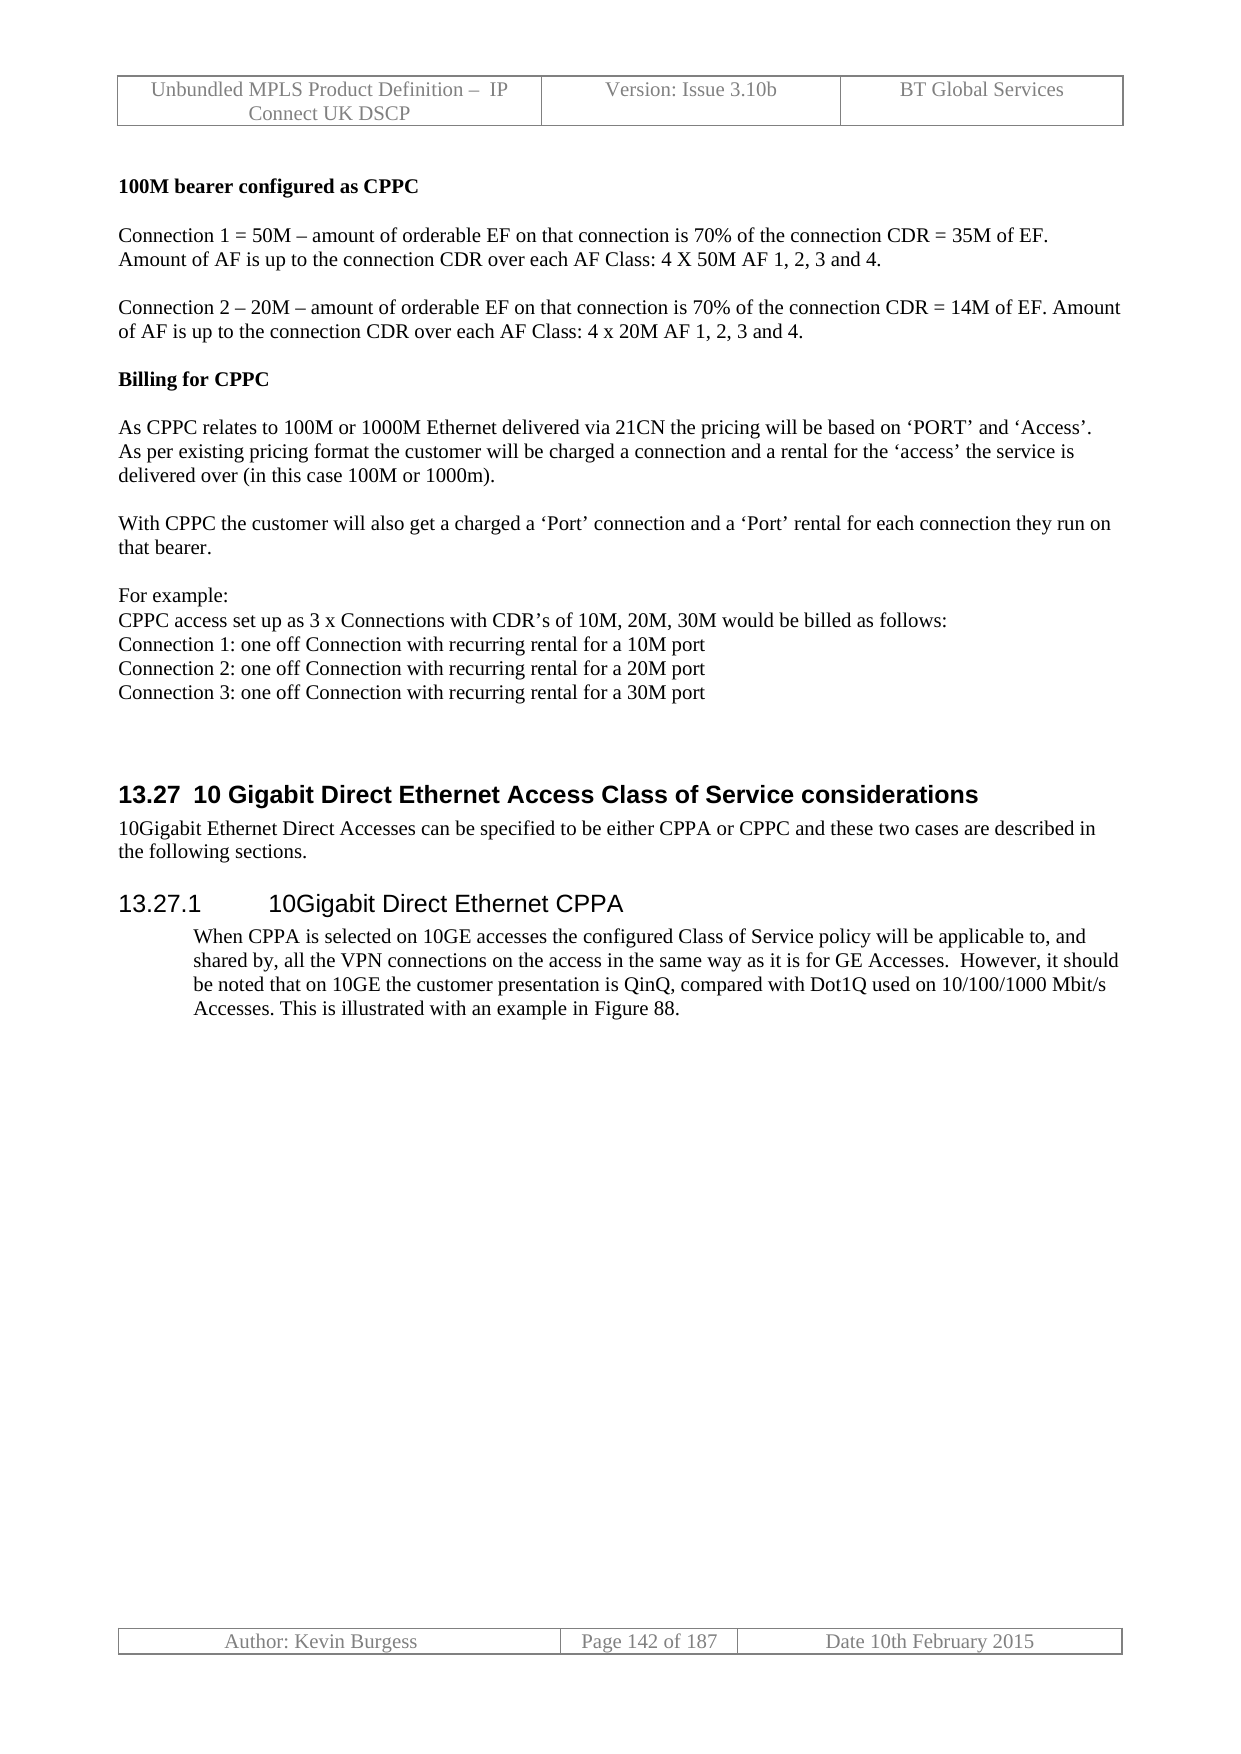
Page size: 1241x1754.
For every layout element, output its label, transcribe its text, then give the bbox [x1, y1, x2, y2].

text Connection 2 – 20M – amount of orderable EF on that connection is 70% of the connection CDR = 14M of EF. Amount of AF is up to the connection CDR over each AF Class: 4 x 20M AF 1, 2, 3 and 4. [118, 295, 1122, 343]
subtitle 10 Gigabit Direct Ethernet Access Class of Service considerations [118, 780, 1122, 809]
text 10Gigabit Ethernet Direct Accesses can be specified to be either CPPA or CPPC and these two cases are described in the following sections. [118, 815, 1122, 863]
text As per existing pricing format the customer will be charged a connection and a rental for the ‘access’ the service is delivered over (in this case 100M or 1000m). [118, 439, 1122, 487]
text CPPC access set up as 3 x Connections with CDR’s of 10M, 20M, 30M would be billed as follows: [118, 607, 1122, 632]
text Connection 3: one off Connection with recurring rental for a 30M port [118, 680, 1122, 704]
text Billing for CPPC [118, 367, 1122, 391]
subtitle 10Gigabit Direct Ethernet CPPA [118, 888, 1122, 917]
text When CPPA is selected on 10GE accesses the configured Class of Service policy will be applicable to, and shared by, all the VPN connections on the access in the same way as it is for GE Accesses. However, it should be noted that on 10GE the customer presentation is QinQ, compared with Dot1Q used on 10/100/1000 Mbit/s Accesses. This is illustrated with an example in Figure 88. [193, 923, 1122, 1020]
text 100M bearer configured as CPPC [118, 174, 1122, 198]
text As CPPC relates to 100M or 1000M Ethernet delivered via 21CN the pricing will be based on ‘PORT’ and ‘Access’. [118, 415, 1122, 439]
text Connection 1: one off Connection with recurring rental for a 10M port [118, 632, 1122, 656]
text Connection 1 = 50M – amount of orderable EF on that connection is 70% of the connection CDR = 35M of EF. Amount of AF is up to the connection CDR over each AF Class: 4 X 50M AF 1, 2, 3 and 4. [118, 222, 1122, 271]
text With CPPC the customer will also get a charged a ‘Port’ connection and a ‘Port’ rental for each connection they run on that bearer. [118, 511, 1122, 559]
text For example: [118, 583, 1122, 607]
text Connection 2: one off Connection with recurring rental for a 20M port [118, 656, 1122, 680]
